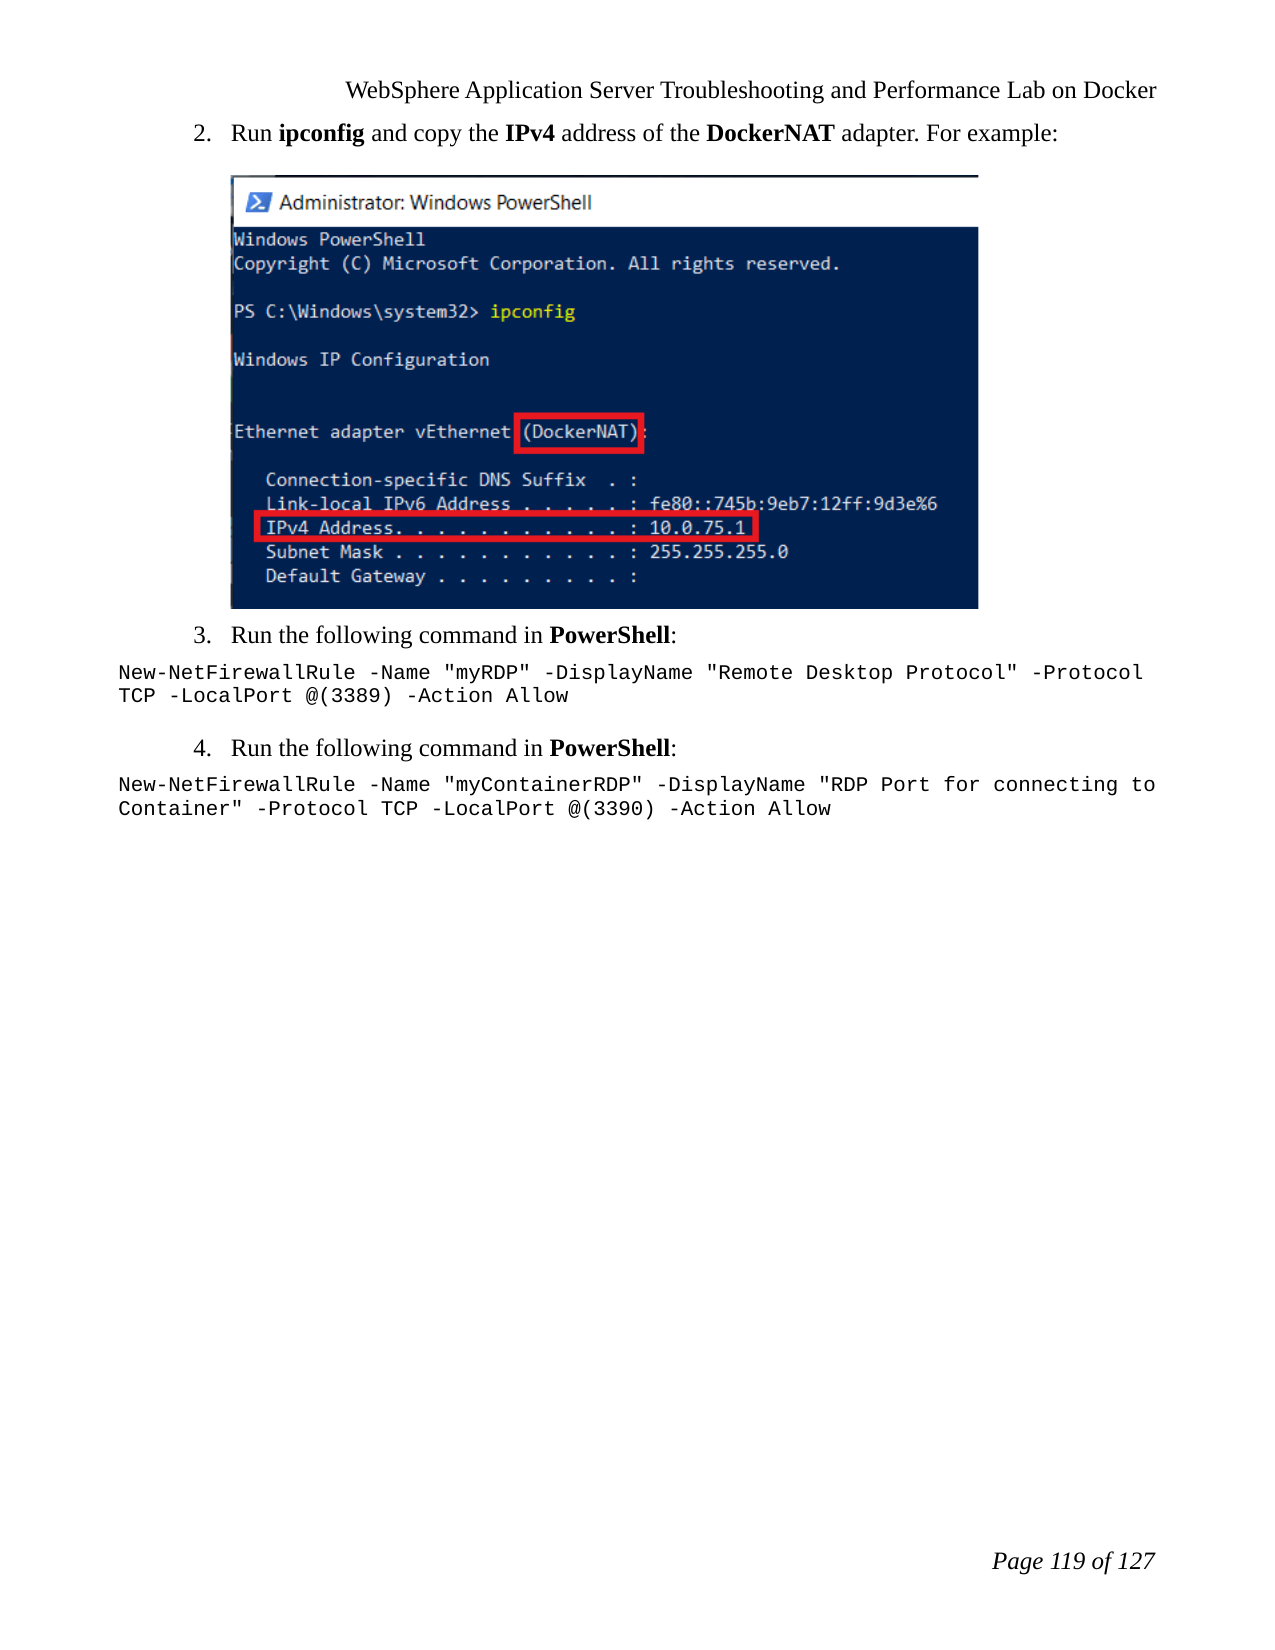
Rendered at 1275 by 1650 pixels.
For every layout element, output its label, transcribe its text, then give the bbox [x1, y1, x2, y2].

list Run the following command in PowerShell: [193, 621, 1157, 649]
text New-NetFirewallRule -Name "myContainerRDP" -DisplayName "RDP Port for connecting to Container" -Protocol TCP -LocalPort @(3390) -Action Allow [118, 774, 1157, 845]
list Run the following command in PowerShell: [193, 733, 1157, 762]
text New-NetFirewallRule -Name "myRDP" -DisplayName "Remote Desktop Protocol" -Protocol TCP -LocalPort @(3389) -Action Allow [118, 662, 1157, 733]
picture [230, 175, 979, 609]
